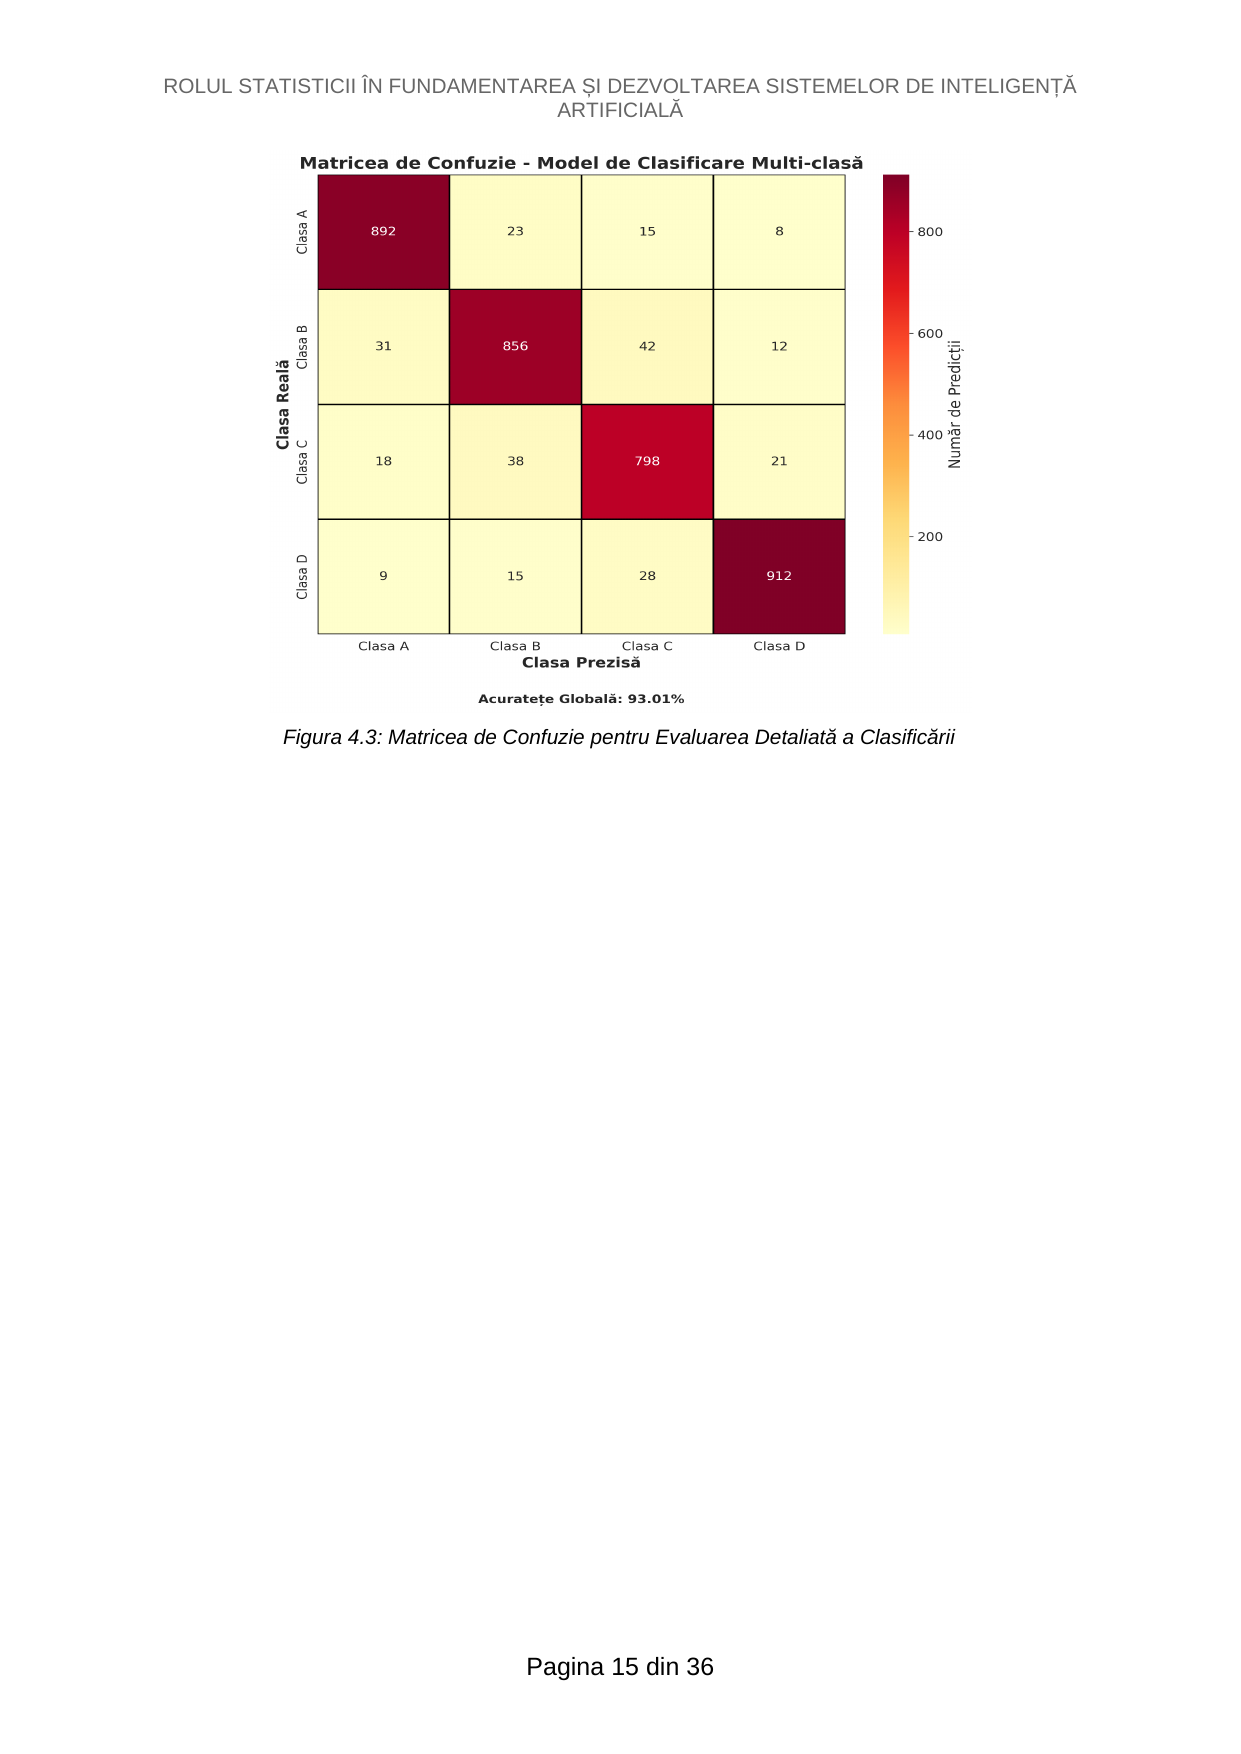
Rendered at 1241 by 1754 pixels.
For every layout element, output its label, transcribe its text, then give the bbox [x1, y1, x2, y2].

picture [268, 150, 972, 713]
text Figura 4.3: Matricea de Confuzie pentru Evaluarea Detaliată a Clasificării [150, 725, 1090, 749]
